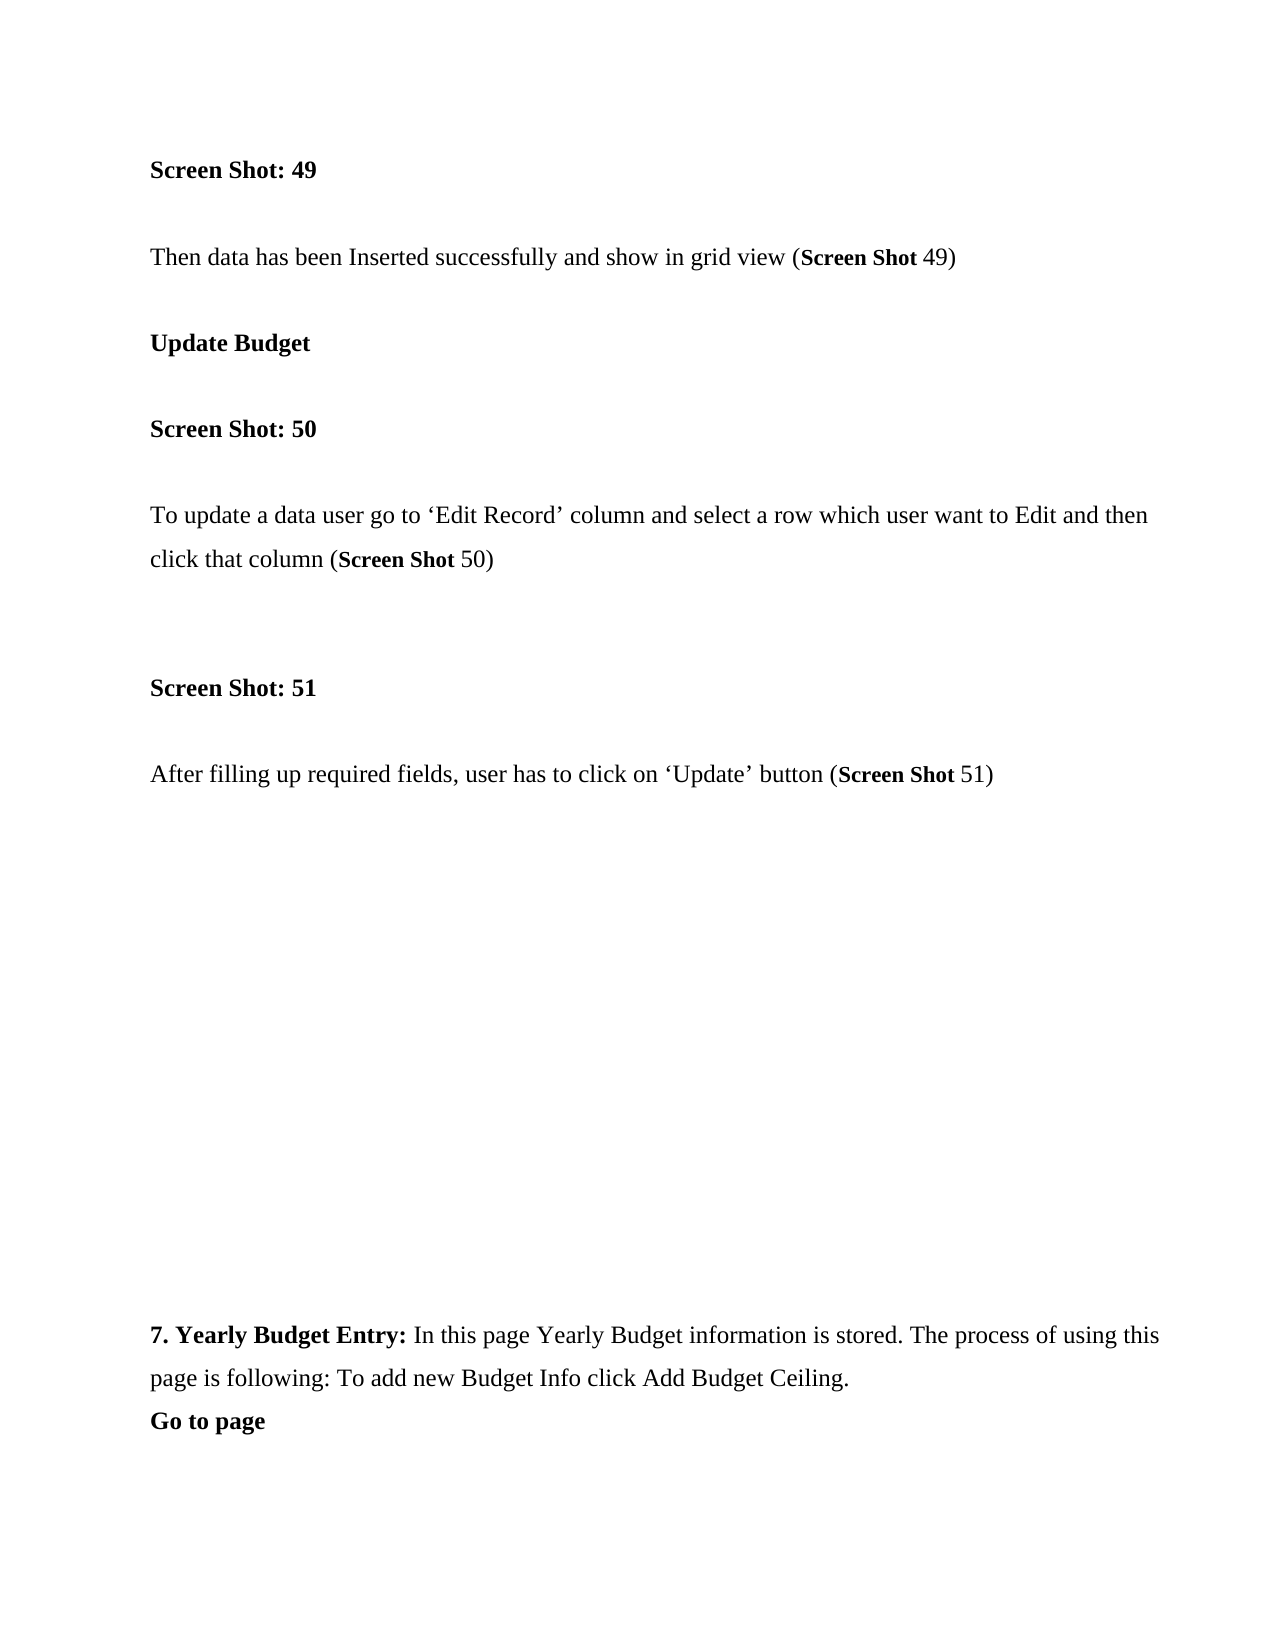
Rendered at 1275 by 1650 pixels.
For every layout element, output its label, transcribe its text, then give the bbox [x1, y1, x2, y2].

text 7. Yearly Budget Entry: In this page Yearly Budget information is stored. The process of using this page is following: To add new Budget Info click Add Budget Ceiling. [150, 1320, 1162, 1392]
text After filling up required fields, user has to click on ‘Update’ button (Screen Shot 51) [150, 759, 1162, 788]
text Update Budget [150, 328, 1162, 357]
text Screen Shot: 50 [150, 414, 1162, 443]
text To update a data user go to ‘Edit Record’ column and select a row which user want to Edit and then click that column (Screen Shot 50) [150, 501, 1162, 572]
text Then data has been Inserted successfully and show in grid view (Screen Shot 49) [150, 242, 1162, 271]
text Screen Shot: 51 [150, 673, 1162, 702]
text Screen Shot: 49 [150, 156, 1162, 184]
text Go to page [150, 1406, 1162, 1435]
